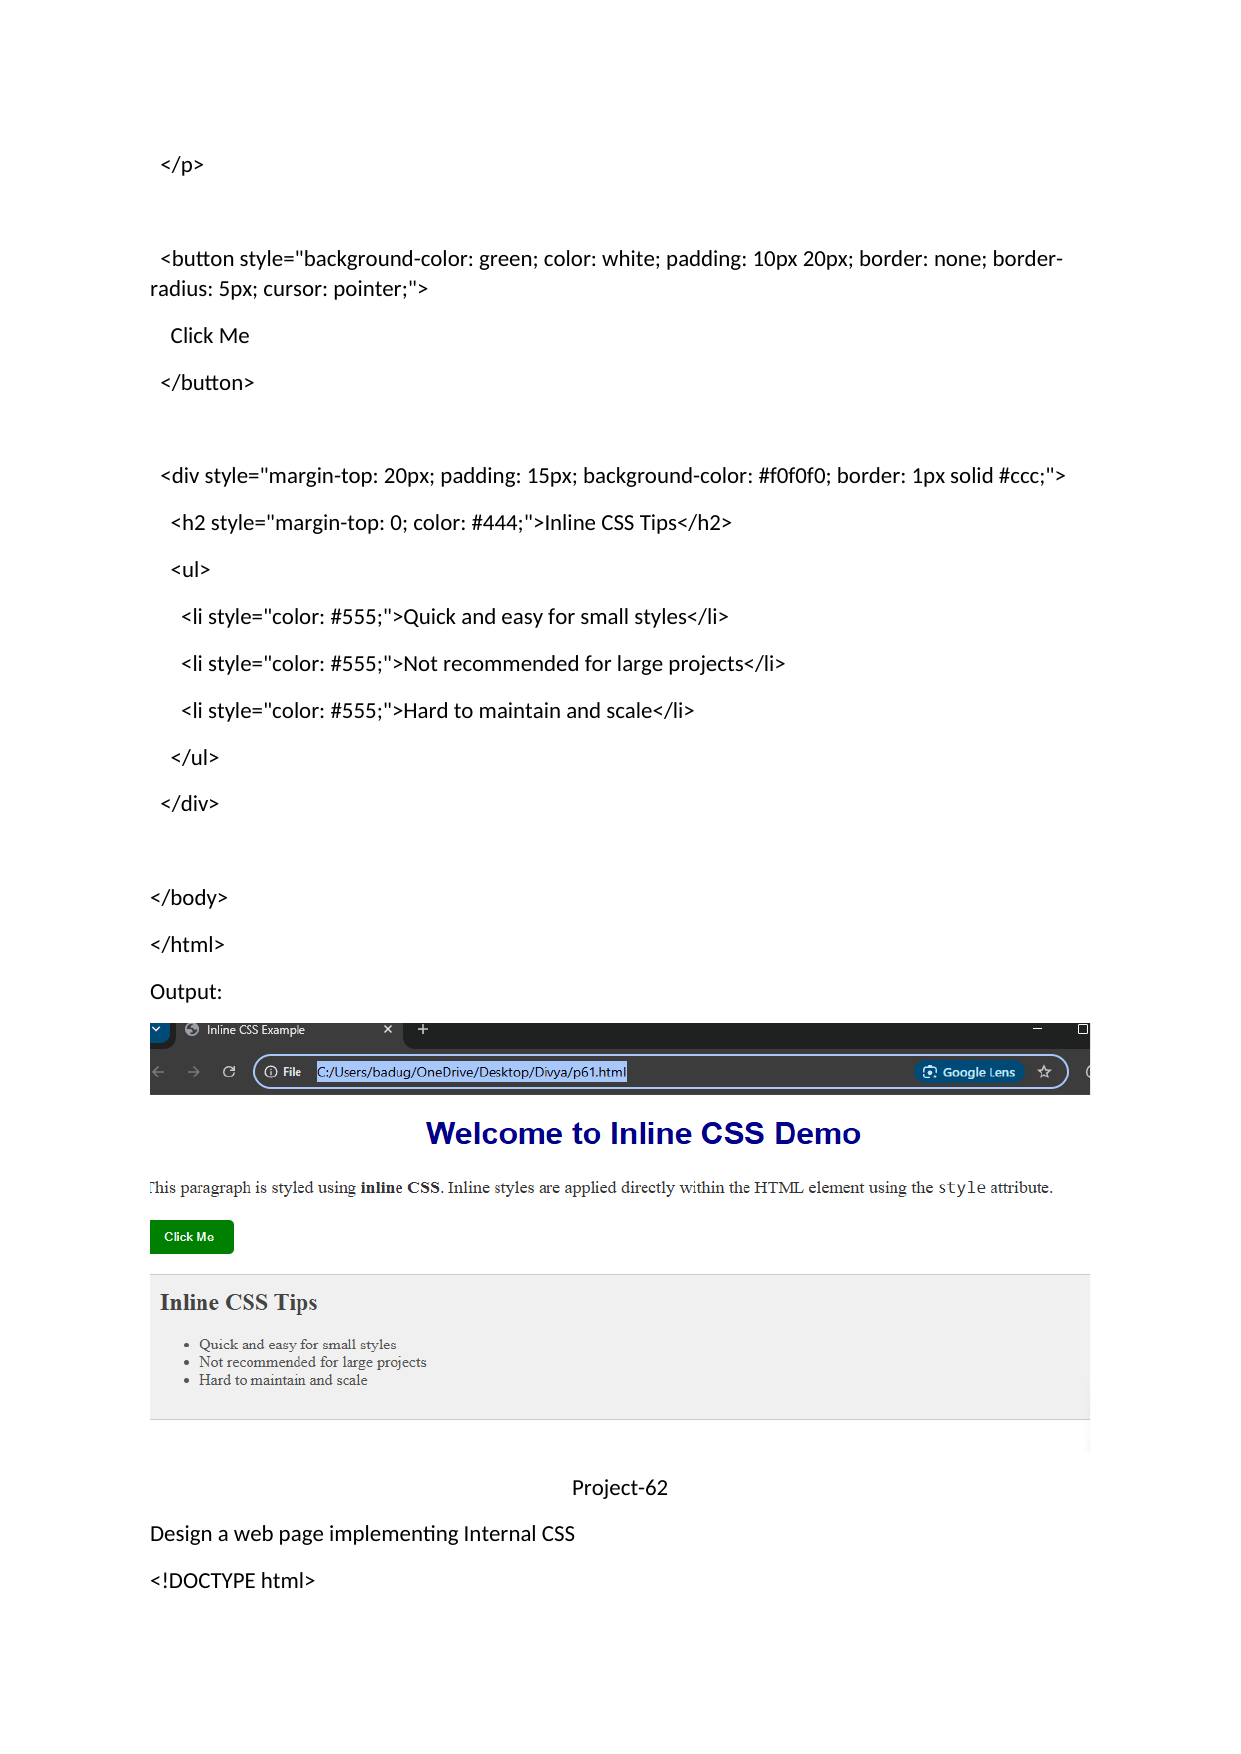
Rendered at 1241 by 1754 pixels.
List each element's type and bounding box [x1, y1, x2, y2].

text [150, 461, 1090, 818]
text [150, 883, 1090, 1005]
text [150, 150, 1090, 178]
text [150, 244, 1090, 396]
picture [150, 1023, 1091, 1454]
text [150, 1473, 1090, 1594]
